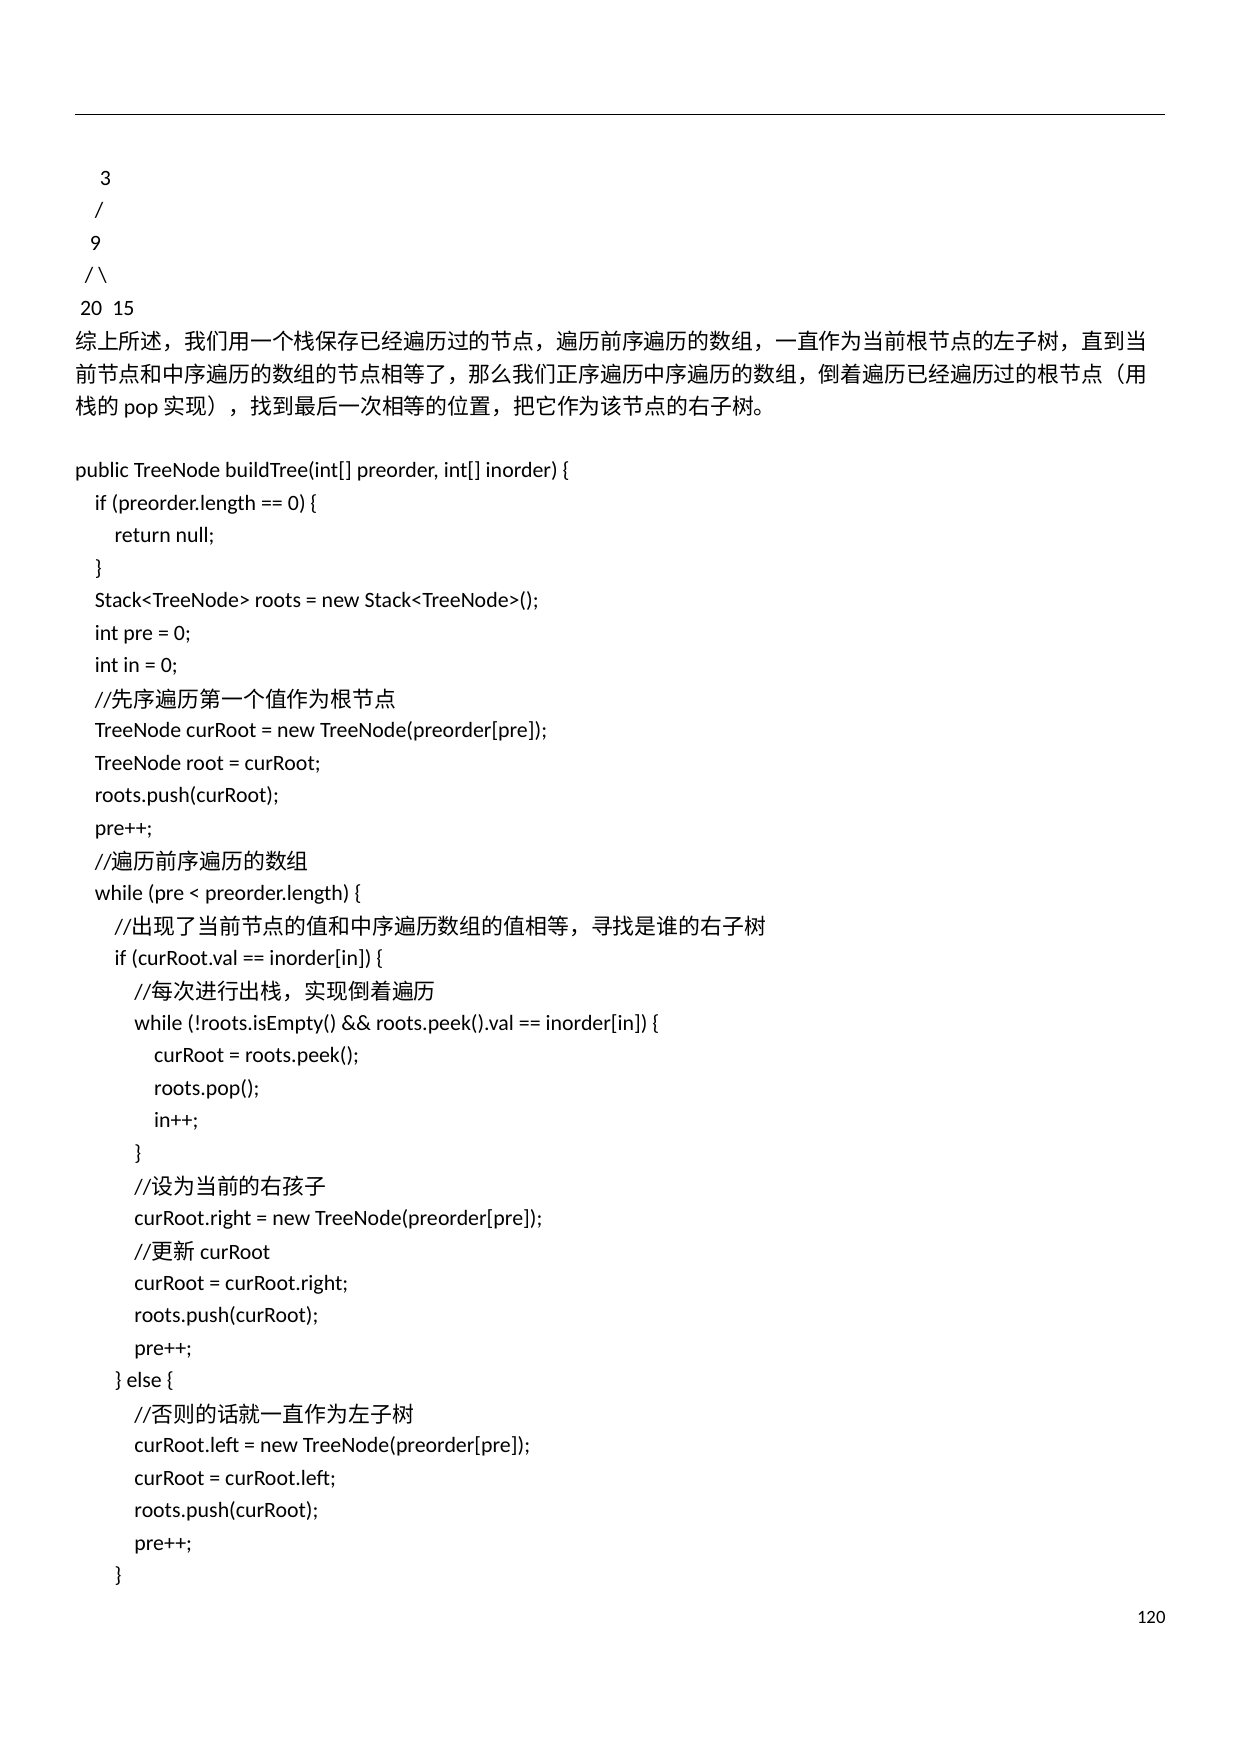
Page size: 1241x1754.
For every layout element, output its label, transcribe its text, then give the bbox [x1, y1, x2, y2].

text public TreeNode buildTree(int[] preorder, int[] inorder) { [75, 454, 1165, 486]
text } else { [75, 1364, 1165, 1396]
text in++; [75, 1104, 1165, 1136]
text curRoot.left = new TreeNode(preorder[pre]); [75, 1429, 1165, 1461]
text //否则的话就一直作为左子树 [75, 1396, 1165, 1429]
text curRoot = curRoot.right; [75, 1266, 1165, 1299]
text roots.push(curRoot); [75, 1494, 1165, 1526]
text //先序遍历第一个值作为根节点 [75, 681, 1165, 714]
text TreeNode root = curRoot; [75, 746, 1165, 779]
text } [75, 1136, 1165, 1169]
text TreeNode curRoot = new TreeNode(preorder[pre]); [75, 714, 1165, 746]
text while (pre < preorder.length) { [75, 876, 1165, 909]
text 3 [75, 161, 1165, 194]
text curRoot = roots.peek(); [75, 1039, 1165, 1071]
text Stack<TreeNode> roots = new Stack<TreeNode>(); [75, 584, 1165, 616]
text 9 [75, 226, 1165, 259]
text //设为当前的右孩子 [75, 1169, 1165, 1201]
text if (preorder.length == 0) { [75, 486, 1165, 519]
text //遍历前序遍历的数组 [75, 844, 1165, 876]
text return null; [75, 519, 1165, 551]
text //更新 curRoot [75, 1234, 1165, 1266]
text roots.push(curRoot); [75, 779, 1165, 811]
text pre++; [75, 811, 1165, 844]
text roots.pop(); [75, 1071, 1165, 1104]
text pre++; [75, 1526, 1165, 1559]
text int pre = 0; [75, 616, 1165, 649]
text //出现了当前节点的值和中序遍历数组的值相等，寻找是谁的右子树 [75, 909, 1165, 941]
text int in = 0; [75, 649, 1165, 681]
text if (curRoot.val == inorder[in]) { [75, 941, 1165, 974]
text } [75, 1559, 1165, 1591]
text / [75, 194, 1165, 226]
text pre++; [75, 1331, 1165, 1364]
text } [75, 551, 1165, 584]
text //每次进行出栈，实现倒着遍历 [75, 974, 1165, 1006]
text roots.push(curRoot); [75, 1299, 1165, 1331]
text 综上所述，我们用一个栈保存已经遍历过的节点，遍历前序遍历的数组，一直作为当前根节点的左子树，直到当前节点和中序遍历的数组的节点相等了，那么我们正序遍历中序遍历的数组，倒着遍历已经遍历过的根节点（用栈的 pop 实现），找到最后一次相等的位置，把它作为该节点的右子树。 [75, 324, 1165, 421]
text curRoot = curRoot.left; [75, 1461, 1165, 1494]
text while (!roots.isEmpty() && roots.peek().val == inorder[in]) { [75, 1006, 1165, 1039]
text 20 15 [75, 291, 1165, 324]
text / \ [75, 259, 1165, 291]
text curRoot.right = new TreeNode(preorder[pre]); [75, 1201, 1165, 1234]
